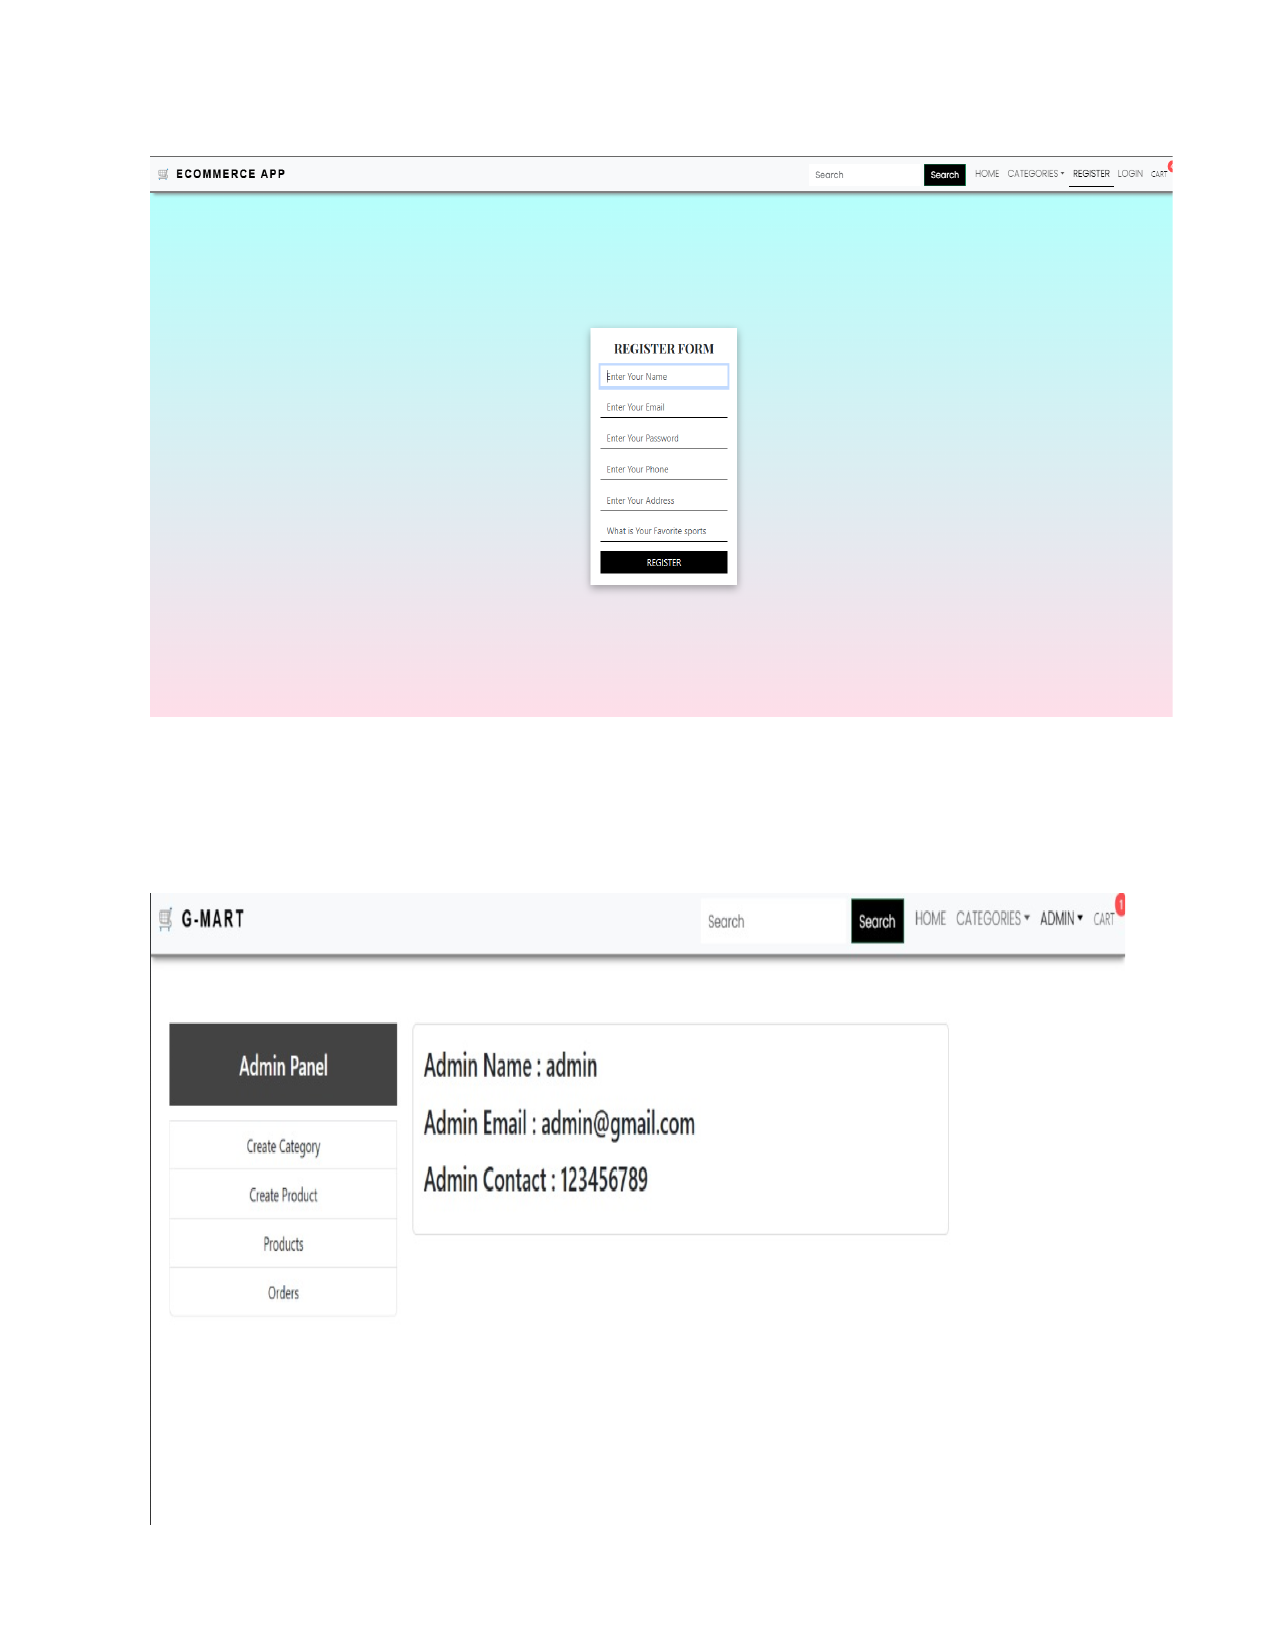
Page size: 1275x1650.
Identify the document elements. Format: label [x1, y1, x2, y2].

picture [150, 893, 1125, 1525]
picture [150, 156, 1173, 717]
